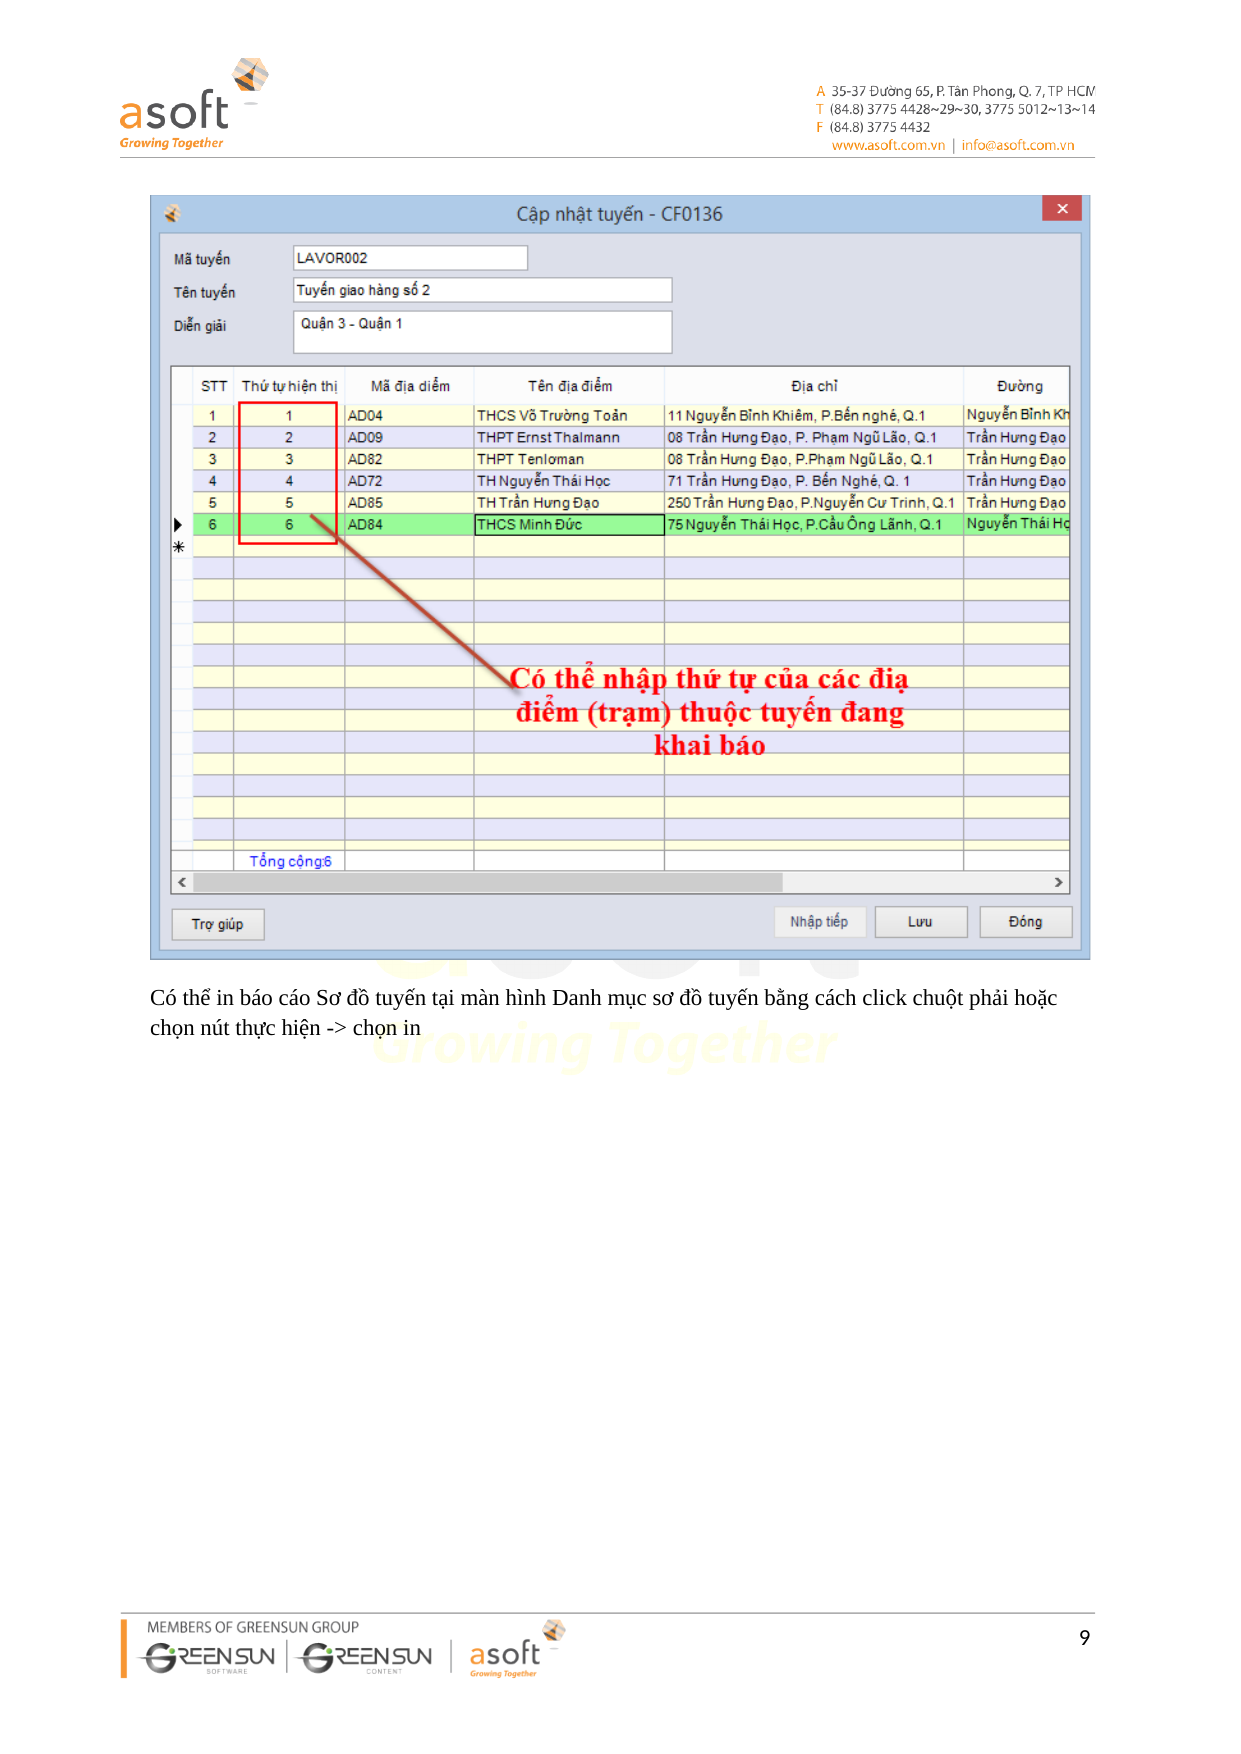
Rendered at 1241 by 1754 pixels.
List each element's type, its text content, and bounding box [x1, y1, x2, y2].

text Có thể in báo cáo Sơ đồ tuyến tại màn hình Danh mục sơ đồ tuyến bằng cách click chuột phải hoặc chọn nút thực hiện -> chọn in [150, 984, 1090, 1041]
picture [120, 58, 1096, 158]
picture [150, 195, 1091, 960]
picture [120, 1612, 1096, 1679]
